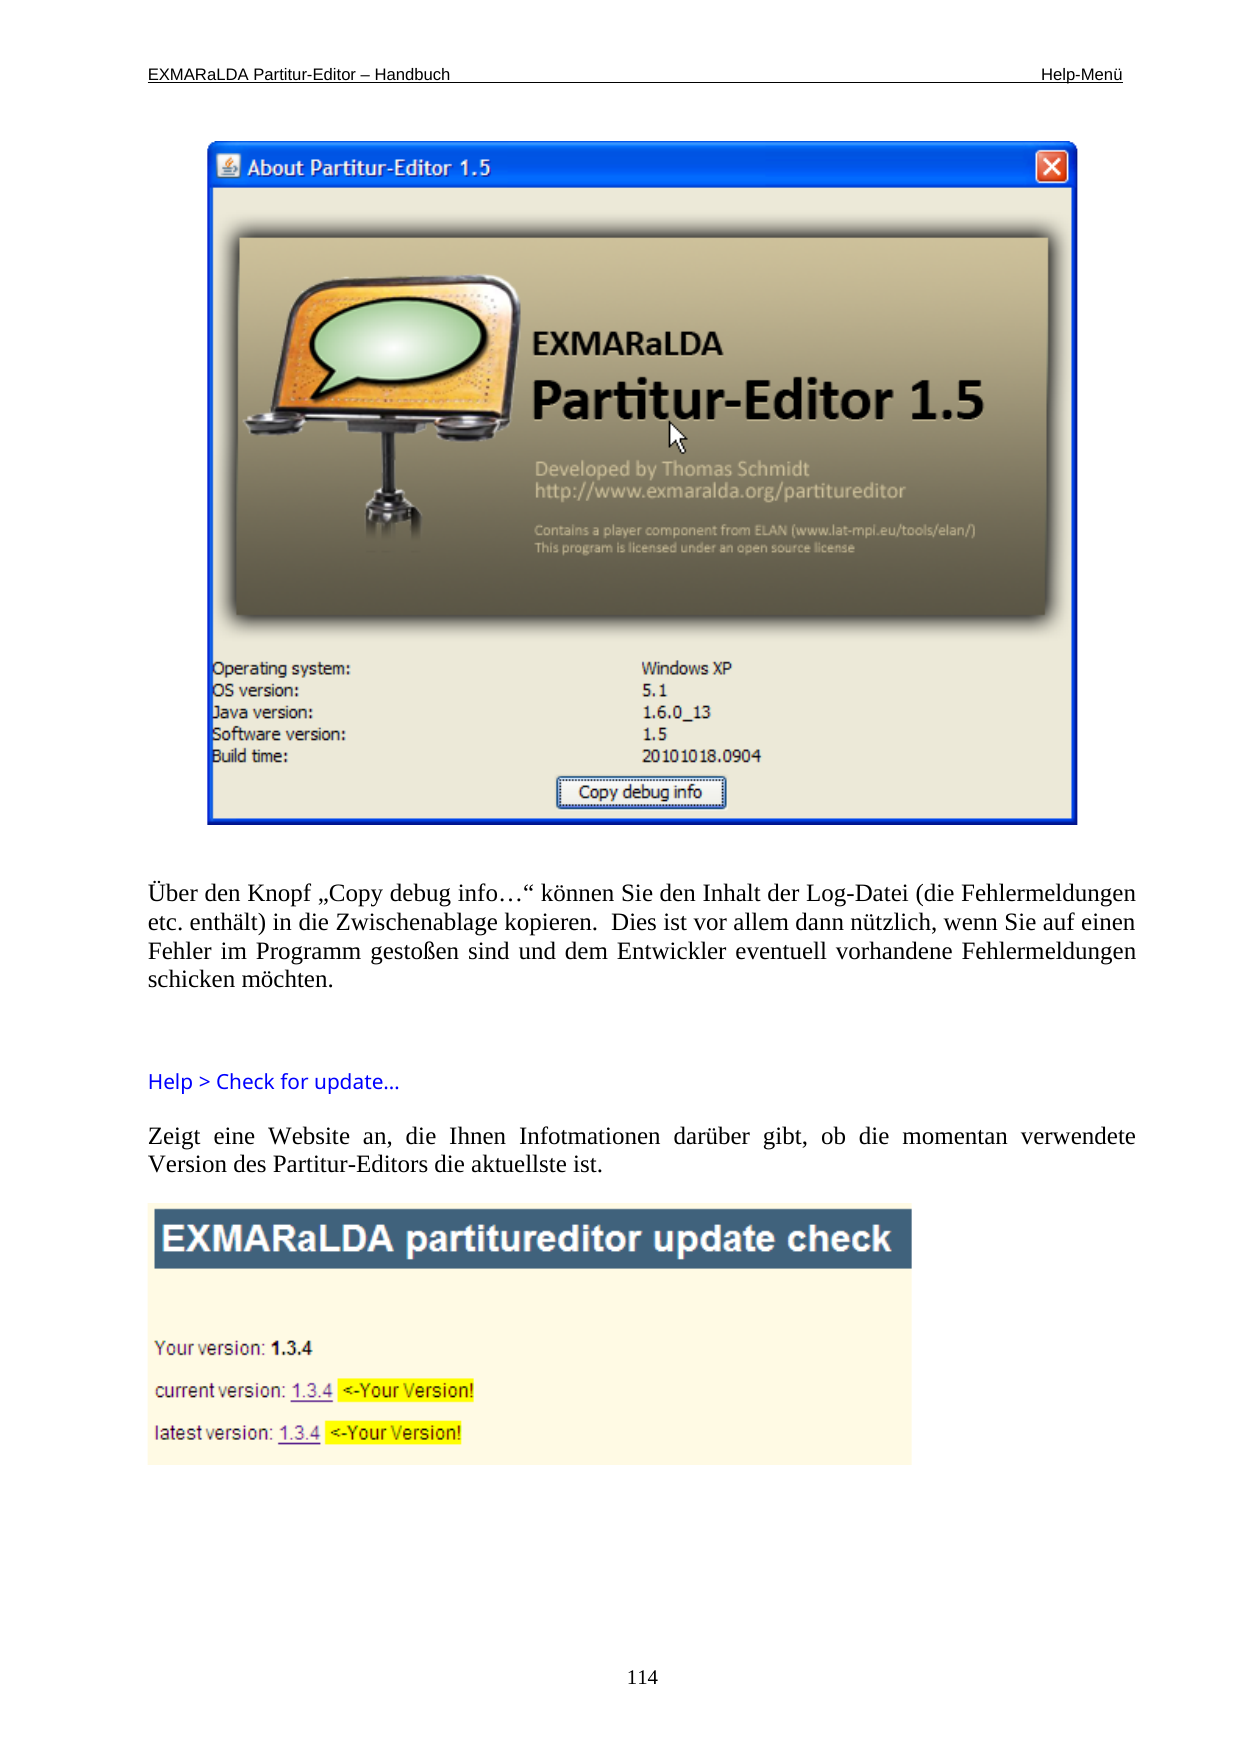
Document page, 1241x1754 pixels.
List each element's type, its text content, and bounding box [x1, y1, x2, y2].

picture [147, 1203, 912, 1465]
text Zeigt eine Website an, die Ihnen Infotmationen darüber gibt, ob die momentan verwendete Version des Partitur-Editors die aktuellste ist. [148, 1121, 1137, 1178]
text Über den Knopf „Copy debug info…“ können Sie den Inhalt der Log-Datei (die Fehlermeldungen etc. enthält) in die Zwischenablage kopieren. Dies ist vor allem dann nützlich, wenn Sie auf einen Fehler im Programm gestoßen sind und dem Entwickler eventuell vorhandene Fehlermeldungen schicken möchten. [148, 878, 1137, 993]
picture [207, 141, 1078, 825]
subtitle Help > Check for update… [148, 1067, 1137, 1096]
